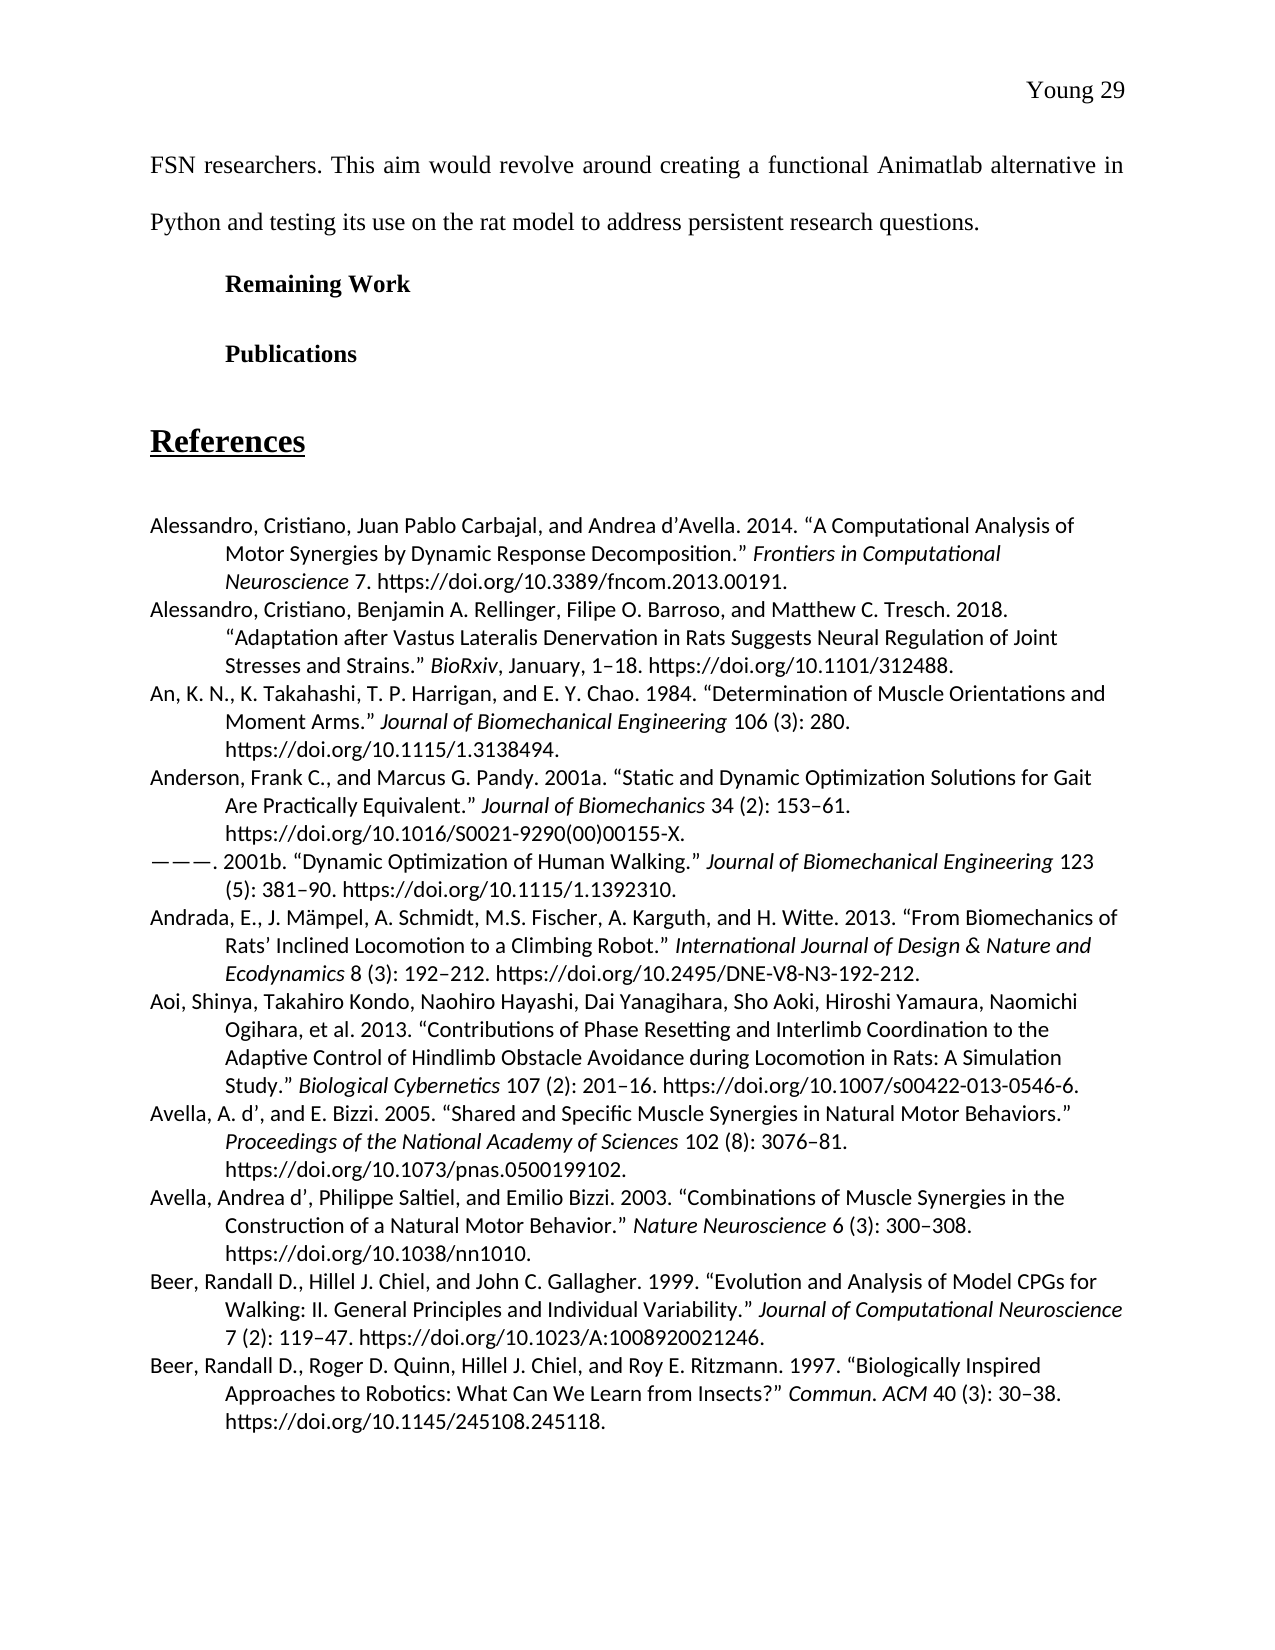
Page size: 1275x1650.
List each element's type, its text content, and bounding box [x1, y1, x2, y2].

text Avella, A. d’, and E. Bizzi. 2005. “Shared and Specific Muscle Synergies in Natural Motor Behaviors.” Proceedings of the National Academy of Sciences 102 (8): 3076–81. https://doi.org/10.1073/pnas.0500199102. [150, 1099, 1125, 1183]
text An, K. N., K. Takahashi, T. P. Harrigan, and E. Y. Chao. 1984. “Determination of Muscle Orientations and Moment Arms.” Journal of Biomechanical Engineering 106 (3): 280. https://doi.org/10.1115/1.3138494. [150, 679, 1125, 763]
text Avella, Andrea d’, Philippe Saltiel, and Emilio Bizzi. 2003. “Combinations of Muscle Synergies in the Construction of a Natural Motor Behavior.” Nature Neuroscience 6 (3): 300–308. https://doi.org/10.1038/nn1010. [150, 1183, 1125, 1267]
subtitle Publications [225, 339, 1125, 368]
text Beer, Randall D., Roger D. Quinn, Hillel J. Chiel, and Roy E. Ritzmann. 1997. “Biologically Inspired Approaches to Robotics: What Can We Learn from Insects?” Commun. ACM 40 (3): 30–38. https://doi.org/10.1145/245108.245118. [150, 1351, 1125, 1436]
subtitle References [150, 422, 1125, 460]
subtitle Remaining Work [225, 269, 1125, 298]
text Andrada, E., J. Mämpel, A. Schmidt, M.S. Fischer, A. Karguth, and H. Witte. 2013. “From Biomechanics of Rats’ Inclined Locomotion to a Climbing Robot.” International Journal of Design & Nature and Ecodynamics 8 (3): 192–212. https://doi.org/10.2495/DNE-V8-N3-192-212. [150, 903, 1125, 987]
text Alessandro, Cristiano, Juan Pablo Carbajal, and Andrea d’Avella. 2014. “A Computational Analysis of Motor Synergies by Dynamic Response Decomposition.” Frontiers in Computational Neuroscience 7. https://doi.org/10.3389/fncom.2013.00191. [150, 511, 1125, 595]
text Aoi, Shinya, Takahiro Kondo, Naohiro Hayashi, Dai Yanagihara, Sho Aoki, Hiroshi Yamaura, Naomichi Ogihara, et al. 2013. “Contributions of Phase Resetting and Interlimb Coordination to the Adaptive Control of Hindlimb Obstacle Avoidance during Locomotion in Rats: A Simulation Study.” Biological Cybernetics 107 (2): 201–16. https://doi.org/10.1007/s00422-013-0546-6. [150, 987, 1125, 1099]
text ———. 2001b. “Dynamic Optimization of Human Walking.” Journal of Biomechanical Engineering 123 (5): 381–90. https://doi.org/10.1115/1.1392310. [150, 847, 1125, 903]
text Anderson, Frank C., and Marcus G. Pandy. 2001a. “Static and Dynamic Optimization Solutions for Gait Are Practically Equivalent.” Journal of Biomechanics 34 (2): 153–61. https://doi.org/10.1016/S0021-9290(00)00155-X. [150, 763, 1125, 847]
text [150, 150, 1125, 236]
text Alessandro, Cristiano, Benjamin A. Rellinger, Filipe O. Barroso, and Matthew C. Tresch. 2018. “Adaptation after Vastus Lateralis Denervation in Rats Suggests Neural Regulation of Joint Stresses and Strains.” BioRxiv, January, 1–18. https://doi.org/10.1101/312488. [150, 595, 1125, 679]
text Beer, Randall D., Hillel J. Chiel, and John C. Gallagher. 1999. “Evolution and Analysis of Model CPGs for Walking: II. General Principles and Individual Variability.” Journal of Computational Neuroscience 7 (2): 119–47. https://doi.org/10.1023/A:1008920021246. [150, 1267, 1125, 1351]
